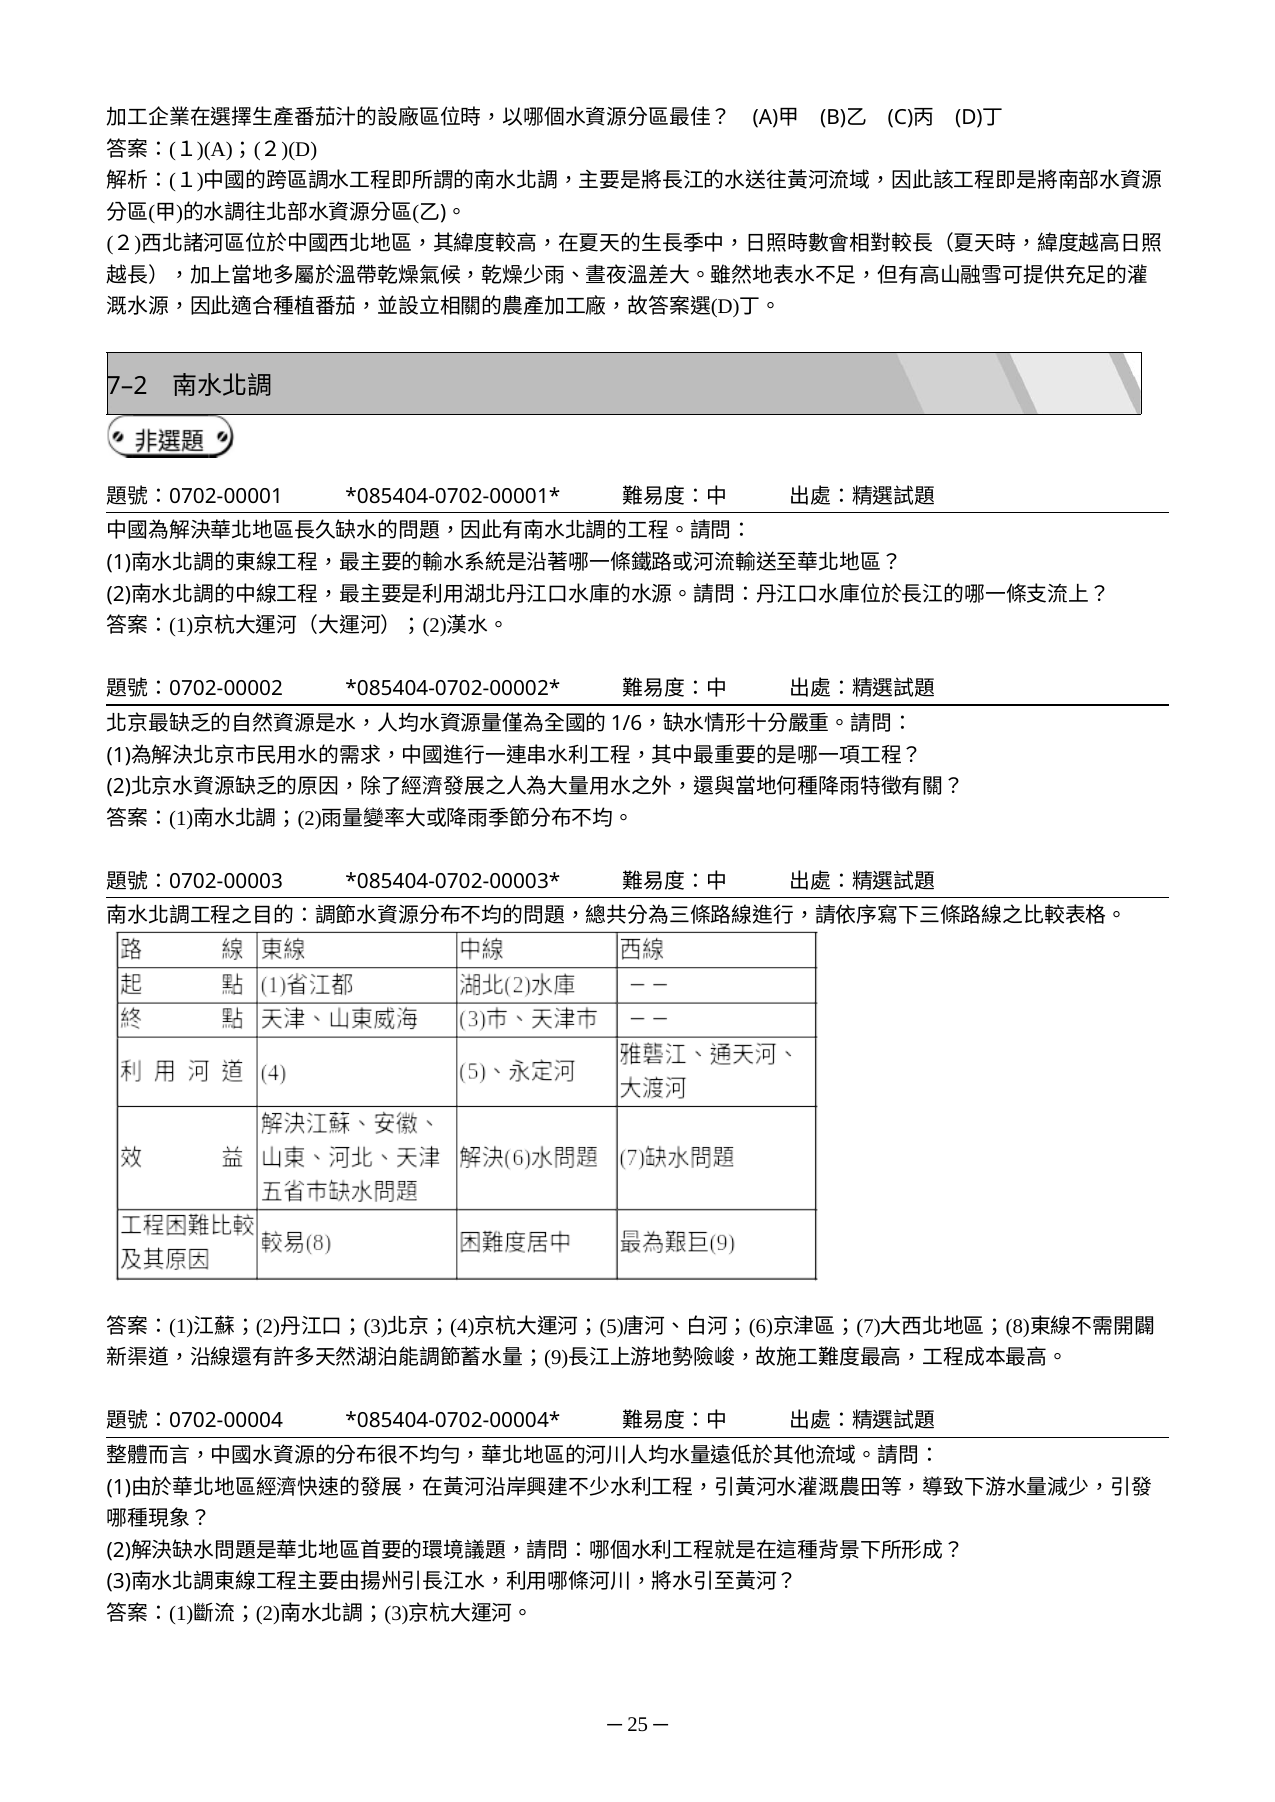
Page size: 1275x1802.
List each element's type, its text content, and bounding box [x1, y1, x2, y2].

text 中國為解決華北地區長久缺水的問題，因此有南水北調的工程。請問： (1)南水北調的東線工程，最主要的輸水系統是沿著哪一條鐵路或河流輸送至華北地區？ (2)南水北調的中線工程，最主要是利用湖北丹江口水庫的水源。請問：丹江口水庫位於長江的哪一條支流上？ [106, 513, 1169, 608]
text 答案：(1)京杭大運河（大運河）；(2)漢水。 [106, 608, 1169, 639]
text 題號：0702-00003 *085404-0702-00003* 難易度：中 出處：精選試題 [106, 863, 1169, 897]
text 題號：0702-00002 *085404-0702-00002* 難易度：中 出處：精選試題 [106, 671, 1169, 704]
text 整體而言，中國水資源的分布很不均勻，華北地區的河川人均水量遠低於其他流域。請問： (1)由於華北地區經濟快速的發展，在黃河沿岸興建不少水利工程，引黃河水灌溉農田等，導致下游水量減少，引發哪種現象？ (2)解決缺水問題是華北地區首要的環境議題，請問：哪個水利工程就是在這種背景下所形成？ (3)南水北調東線工程主要由揚州引長江水，利用哪條河川，將水引至黃河？ [106, 1438, 1169, 1596]
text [106, 100, 1169, 131]
text 答案：(1)南水北調；(2)雨量變率大或降雨季節分布不均。 [106, 800, 1169, 832]
text 題號：0702-00004 *085404-0702-00004* 難易度：中 出處：精選試題 [106, 1403, 1169, 1437]
text 南水北調工程之目的：調節水資源分布不均的問題，總共分為三條路線進行，請依序寫下三條路線之比較表格。 [106, 898, 1169, 1308]
text 答案：(１)(A)；(２)(D) [106, 131, 1169, 163]
text 北京最缺乏的自然資源是水，人均水資源量僅為全國的1/6，缺水情形十分嚴重。請問： (1)為解決北京市民用水的需求，中國進行一連串水利工程，其中最重要的是哪一項工程？ (2)北京水資源缺乏的原因，除了經濟發展之人為大量用水之外，還與當地何種降雨特徵有關？ [106, 706, 1169, 800]
text 答案：(1)斷流；(2)南水北調；(3)京杭大運河。 [106, 1596, 1169, 1627]
text 7–2 南水北調 [106, 352, 1169, 415]
text 題號：0702-00001 *085404-0702-00001* 難易度：中 出處：精選試題 [106, 478, 1169, 512]
text 解析：(１)中國的跨區調水工程即所謂的南水北調，主要是將長江的水送往黃河流域，因此該工程即是將南部水資源分區(甲)的水調往北部水資源分區(乙)。 (２)西北諸河區位於中國西北地區，其緯度較高，在夏天的生長季中，日照時數會相對較長（夏天時，緯度越高日照越長），加上當地多屬於溫帶乾燥氣候，乾燥少雨、晝夜溫差大。雖然地表水不足，但有高山融雪可提供充足的灌溉水源，因此適合種植番茄，並設立相關的農產加工廠，故答案選(D)丁。 [106, 163, 1169, 321]
text 答案：(1)江蘇；(2)丹江口；(3)北京；(4)京杭大運河；(5)唐河、白河；(6)京津區；(7)大西北地區；(8)東線不需開闢新渠道，沿線還有許多天然湖泊能調節蓄水量；(9)長江上游地勢險峻，故施工難度最高，工程成本最高。 [106, 1308, 1169, 1372]
